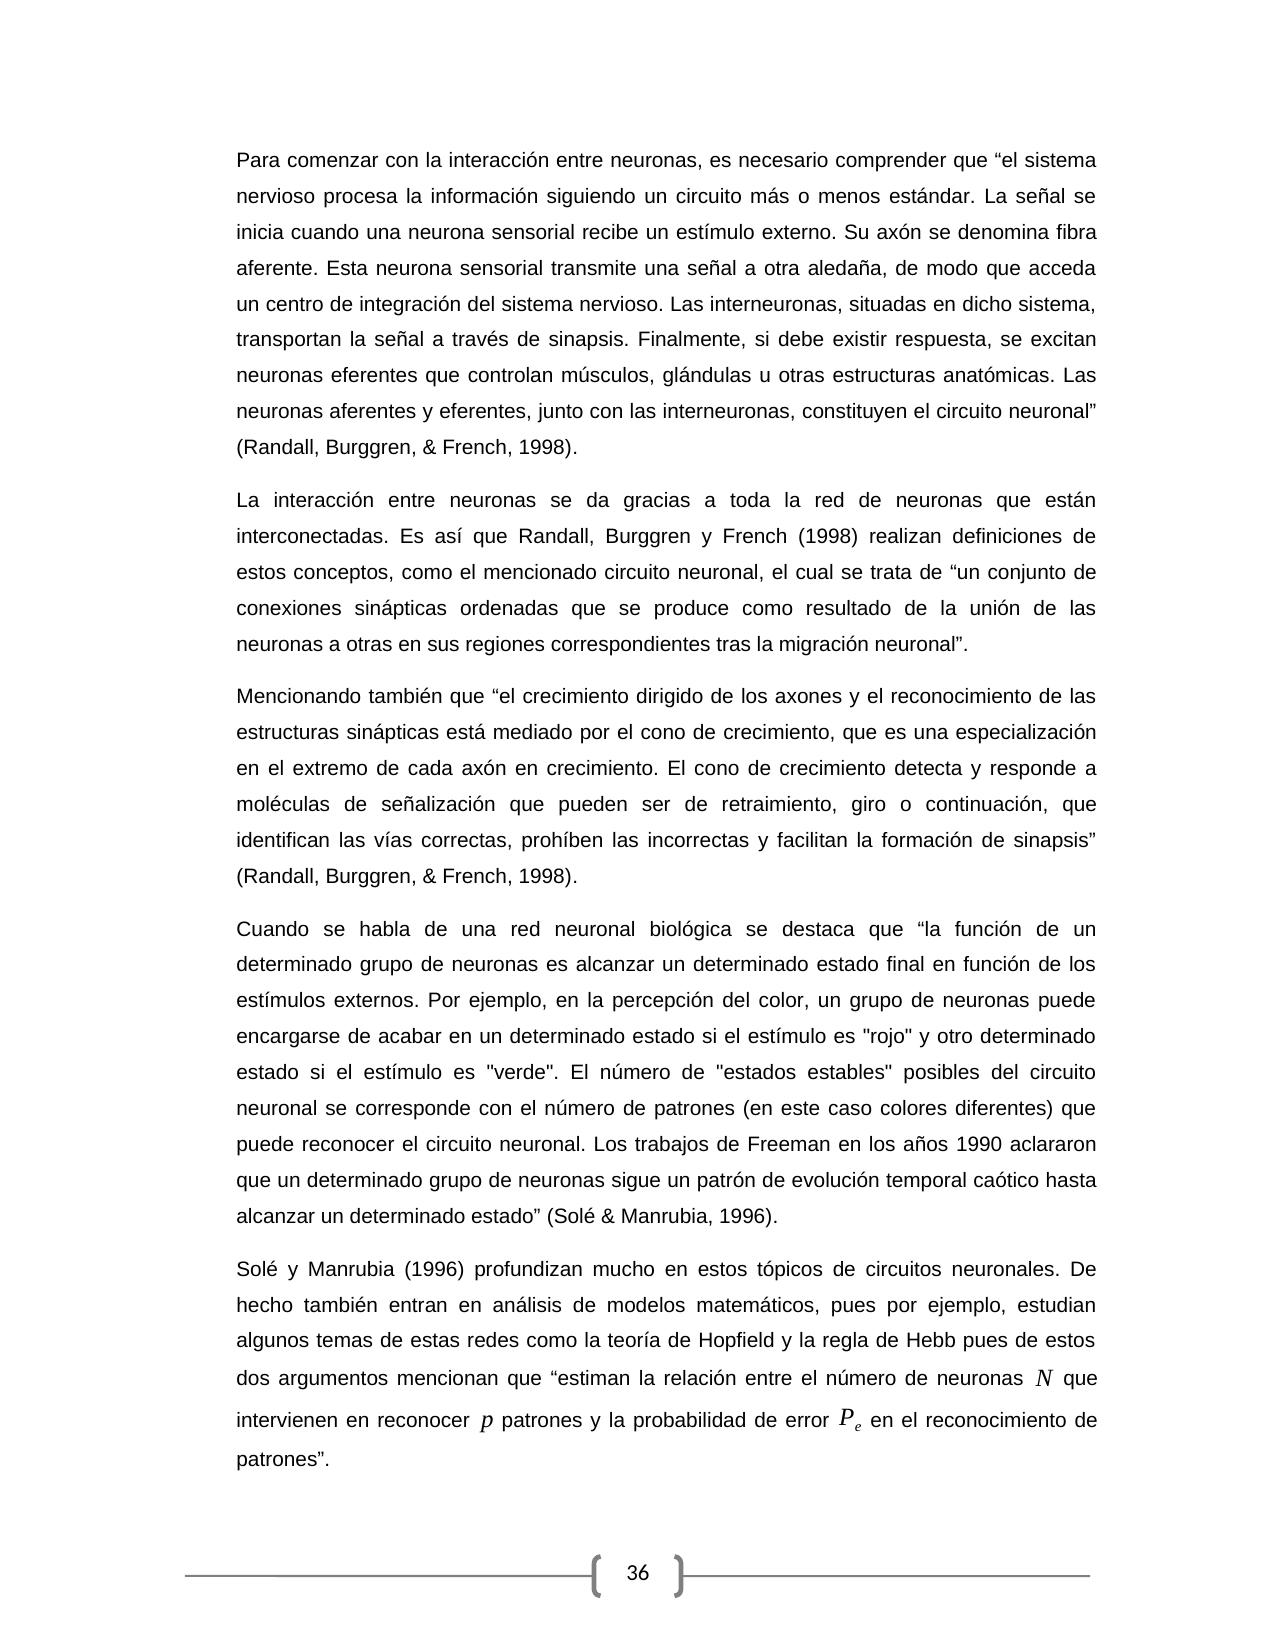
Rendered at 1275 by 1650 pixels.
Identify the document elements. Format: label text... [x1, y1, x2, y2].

text Solé y Manrubia (1996) profundizan mucho en estos tópicos de circuitos neuronales. De hecho también entran en análisis de modelos matemáticos, pues por ejemplo, estudian algunos temas de estas redes como la teoría de Hopfield y la regla de Hebb pues de estos dos argumentos mencionan que “estiman la relación entre el número de neuronas que intervienen en reconocer patrones y la probabilidad de error en el reconocimiento de patrones”. [236, 1256, 1098, 1471]
text Cuando se habla de una red neuronal biológica se destaca que “la función de un determinado grupo de neuronas es alcanzar un determinado estado final en función de los estímulos externos. Por ejemplo, en la percepción del color, un grupo de neuronas puede encargarse de acabar en un determinado estado si el estímulo es "rojo" y otro determinado estado si el estímulo es "verde". El número de "estados estables" posibles del circuito neuronal se corresponde con el número de patrones (en este caso colores diferentes) que puede reconocer el circuito neuronal. Los trabajos de Freeman en los años 1990 aclararon que un determinado grupo de neuronas sigue un patrón de evolución temporal caótico hasta alcanzar un determinado estado” . [236, 916, 1098, 1228]
text La interacción entre neuronas se da gracias a toda la red de neuronas que están interconectadas. Es así que Randall, Burggren y French (1998) realizan definiciones de estos conceptos, como el mencionado circuito neuronal, el cual se trata de “un conjunto de conexiones sinápticas ordenadas que se produce como resultado de la unión de las neuronas a otras en sus regiones correspondientes tras la migración neuronal”. [236, 488, 1098, 655]
text Para comenzar con la interacción entre neuronas, es necesario comprender que “el sistema nervioso procesa la información siguiendo un circuito más o menos estándar. La señal se inicia cuando una neurona sensorial recibe un estímulo externo. Su axón se denomina fibra aferente. Esta neurona sensorial transmite una señal a otra aledaña, de modo que acceda un centro de integración del sistema nervioso. Las interneuronas, situadas en dicho sistema, transportan la señal a través de sinapsis. Finalmente, si debe existir respuesta, se excitan neuronas eferentes que controlan músculos, glándulas u otras estructuras anatómicas. Las neuronas aferentes y eferentes, junto con las interneuronas, constituyen el circuito neuronal” . [236, 148, 1098, 459]
text Mencionando también que “el crecimiento dirigido de los axones y el reconocimiento de las estructuras sinápticas está mediado por el cono de crecimiento, que es una especialización en el extremo de cada axón en crecimiento. El cono de crecimiento detecta y responde a moléculas de señalización que pueden ser de retraimiento, giro o continuación, que identifican las vías correctas, prohíben las incorrectas y facilitan la formación de sinapsis” . [236, 684, 1098, 888]
